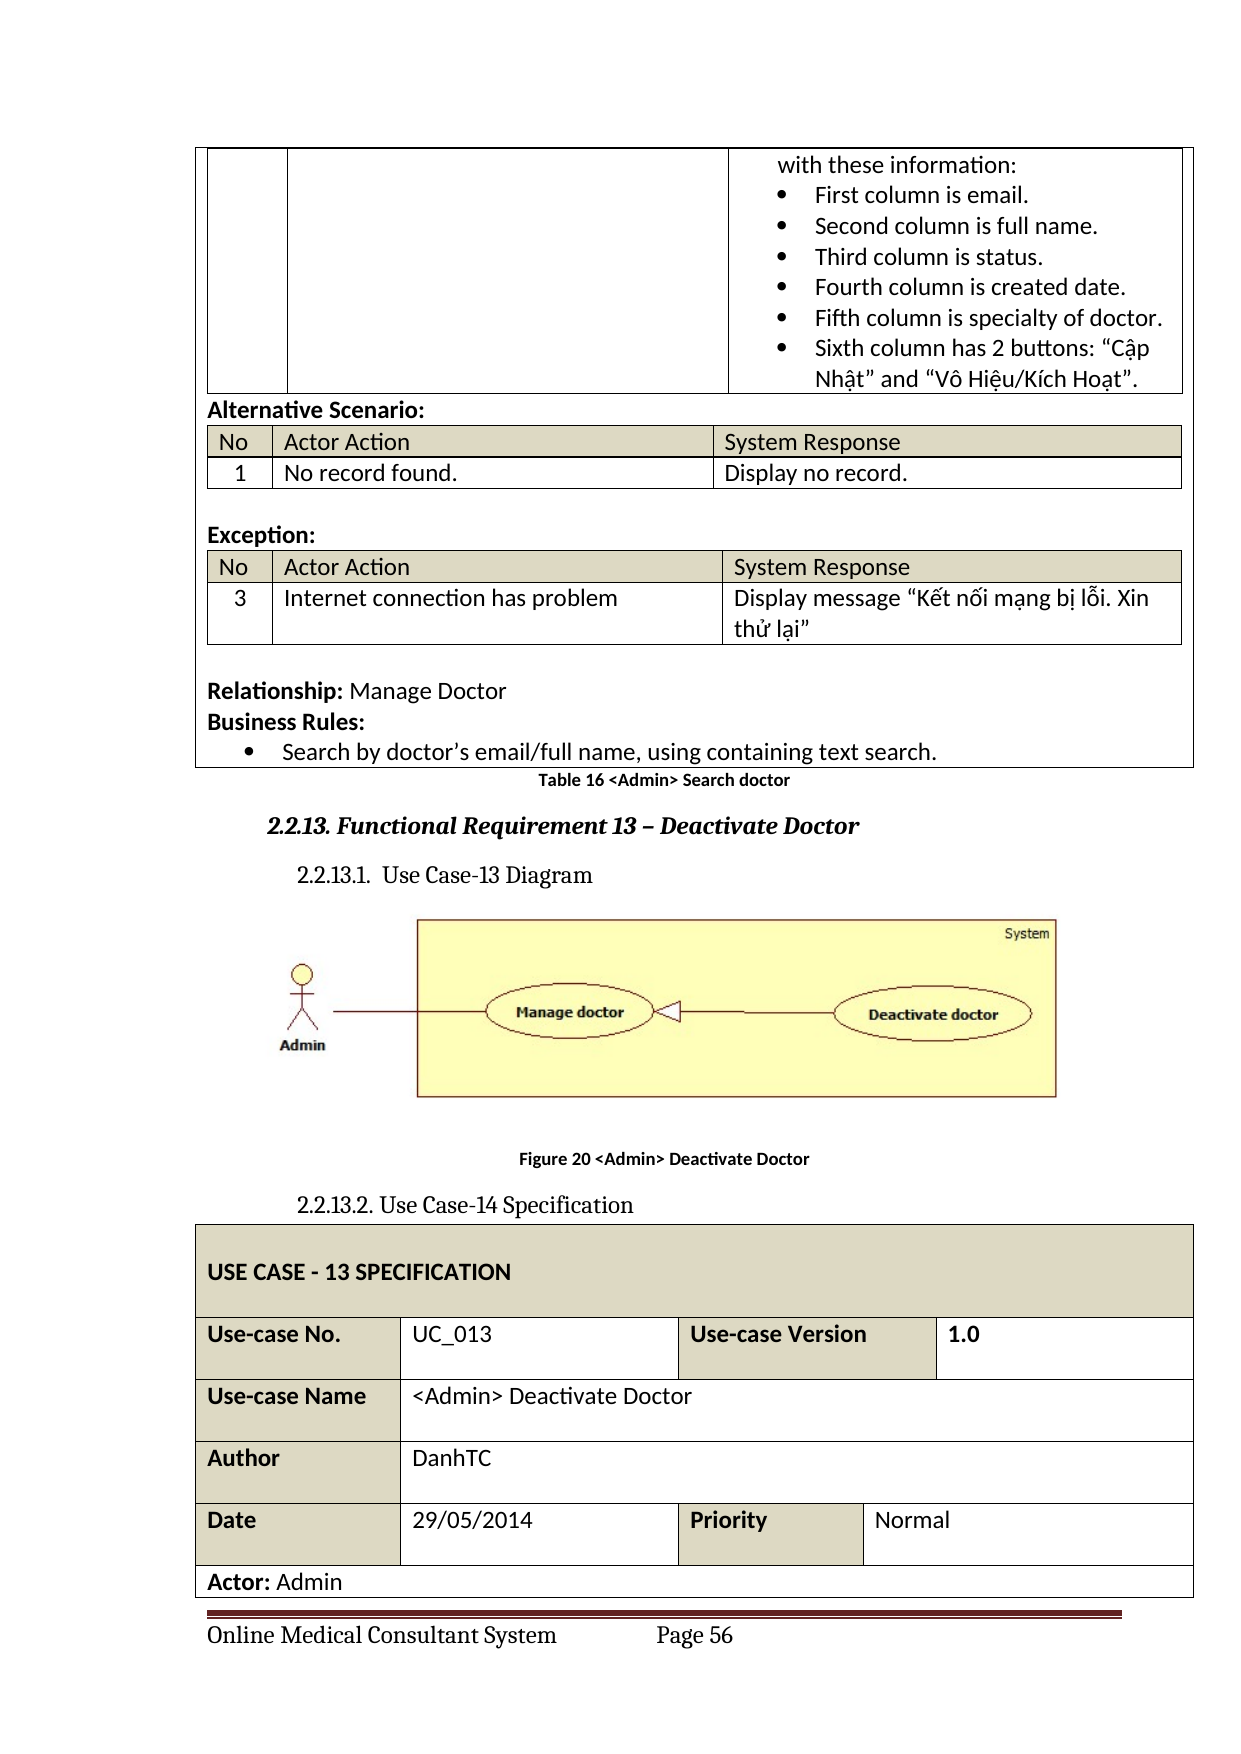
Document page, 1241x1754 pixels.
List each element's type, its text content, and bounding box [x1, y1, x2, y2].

table_cell Normal [864, 1504, 1193, 1565]
table_cell Use-case Version [679, 1318, 936, 1379]
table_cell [196, 148, 1193, 767]
table_cell 1.0 [937, 1318, 1193, 1379]
table_cell 29/05/2014 [401, 1504, 678, 1565]
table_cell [196, 1566, 1193, 1597]
table_cell Date [196, 1504, 400, 1565]
table_cell Author [196, 1442, 400, 1503]
table_header USE CASE - 13 SPECIFICATION [196, 1225, 1193, 1317]
table_cell Use-case Name [196, 1380, 400, 1441]
subtitle Functional Requirement 13 – Deactivate Doctor [267, 812, 1122, 840]
table_cell Priority [679, 1504, 863, 1565]
table_cell <Admin> Deactivate Doctor [401, 1380, 1193, 1441]
table_cell Use-case No. [196, 1318, 400, 1379]
subtitle Use Case-13 Diagram [282, 861, 1122, 890]
table_cell UC_013 [401, 1318, 678, 1379]
subtitle Use Case-14 Specification [282, 1191, 1122, 1220]
table_cell DanhTC [401, 1442, 1193, 1503]
picture [247, 894, 1082, 1123]
